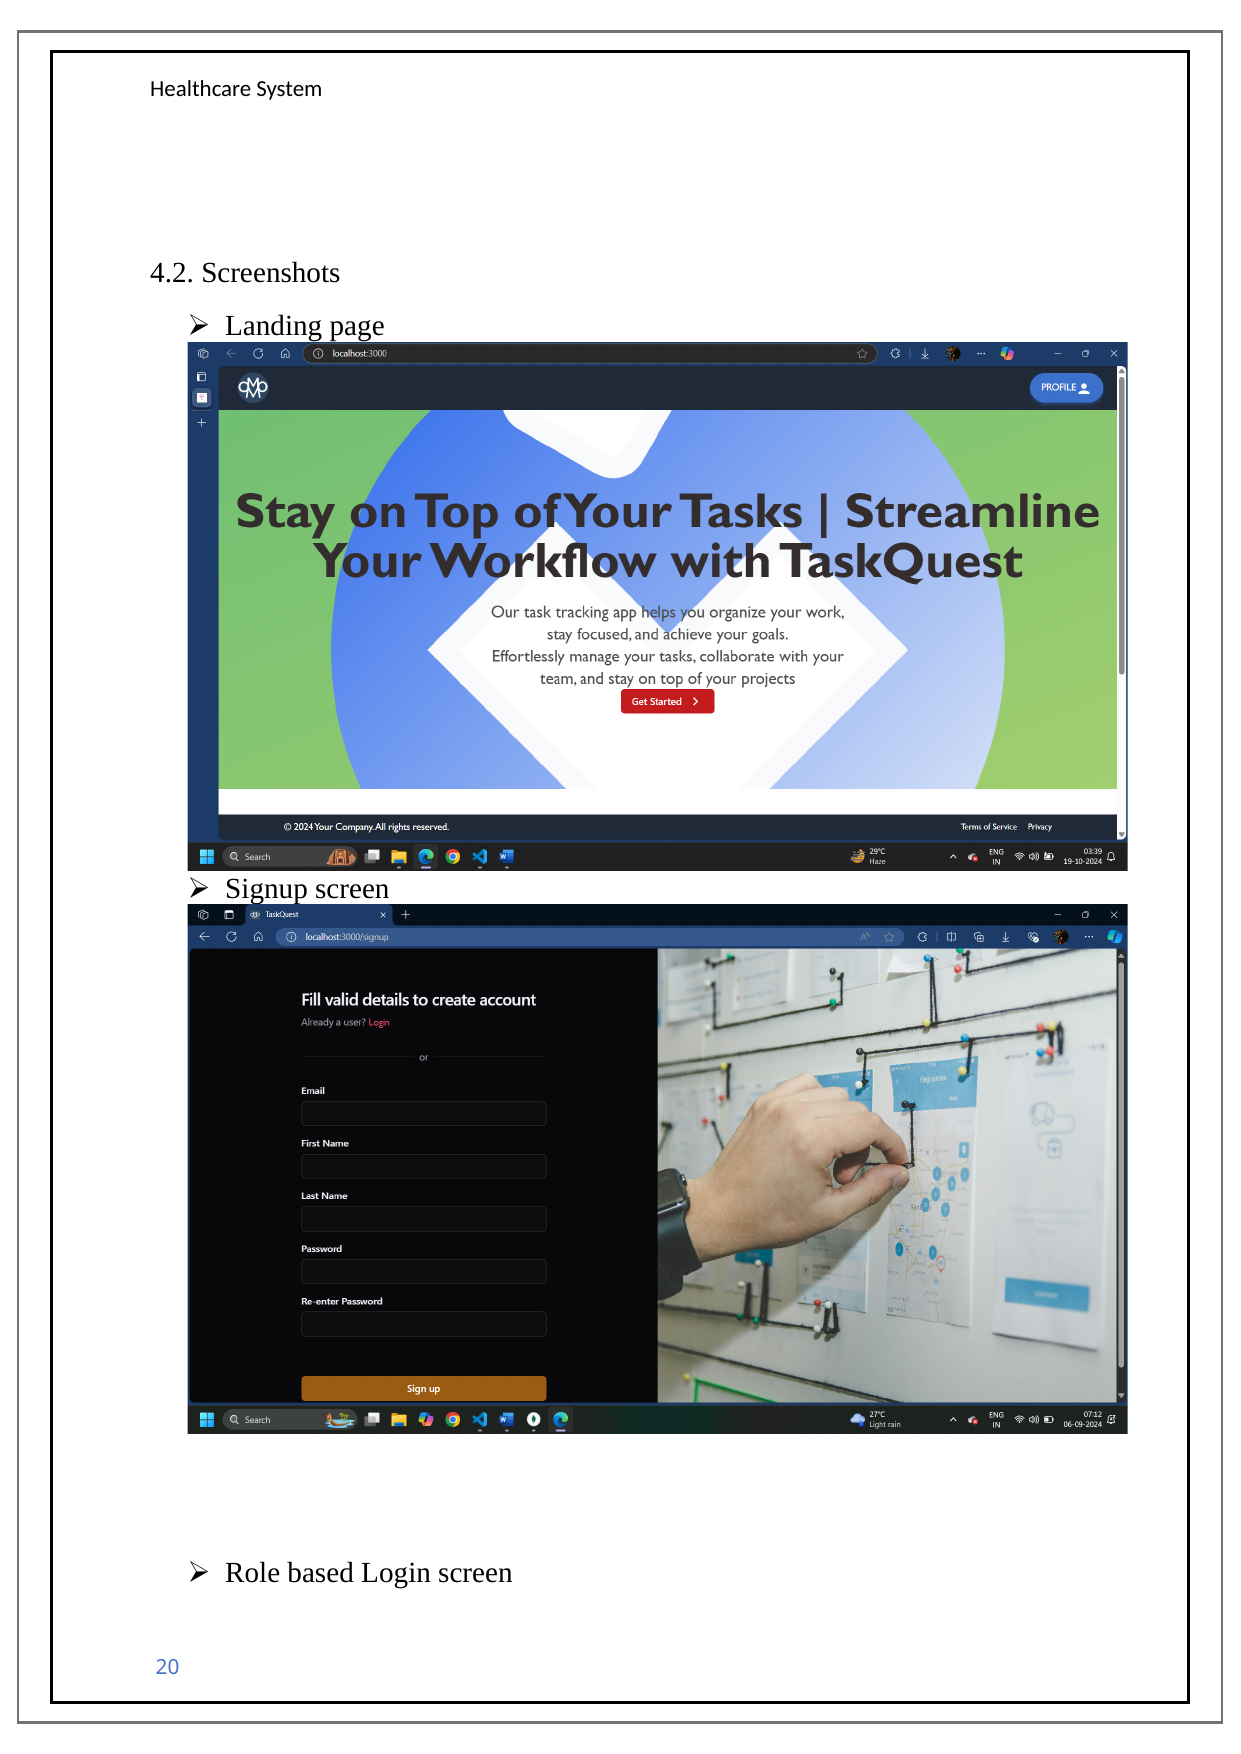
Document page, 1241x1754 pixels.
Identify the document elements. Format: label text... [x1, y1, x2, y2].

list Role based Login screen [187, 1556, 1090, 1589]
list Signup screen [187, 871, 1090, 904]
text 4.2. Screenshots [150, 256, 1090, 289]
picture [187, 342, 1128, 871]
list Landing page [187, 308, 1090, 342]
picture [187, 904, 1128, 1434]
